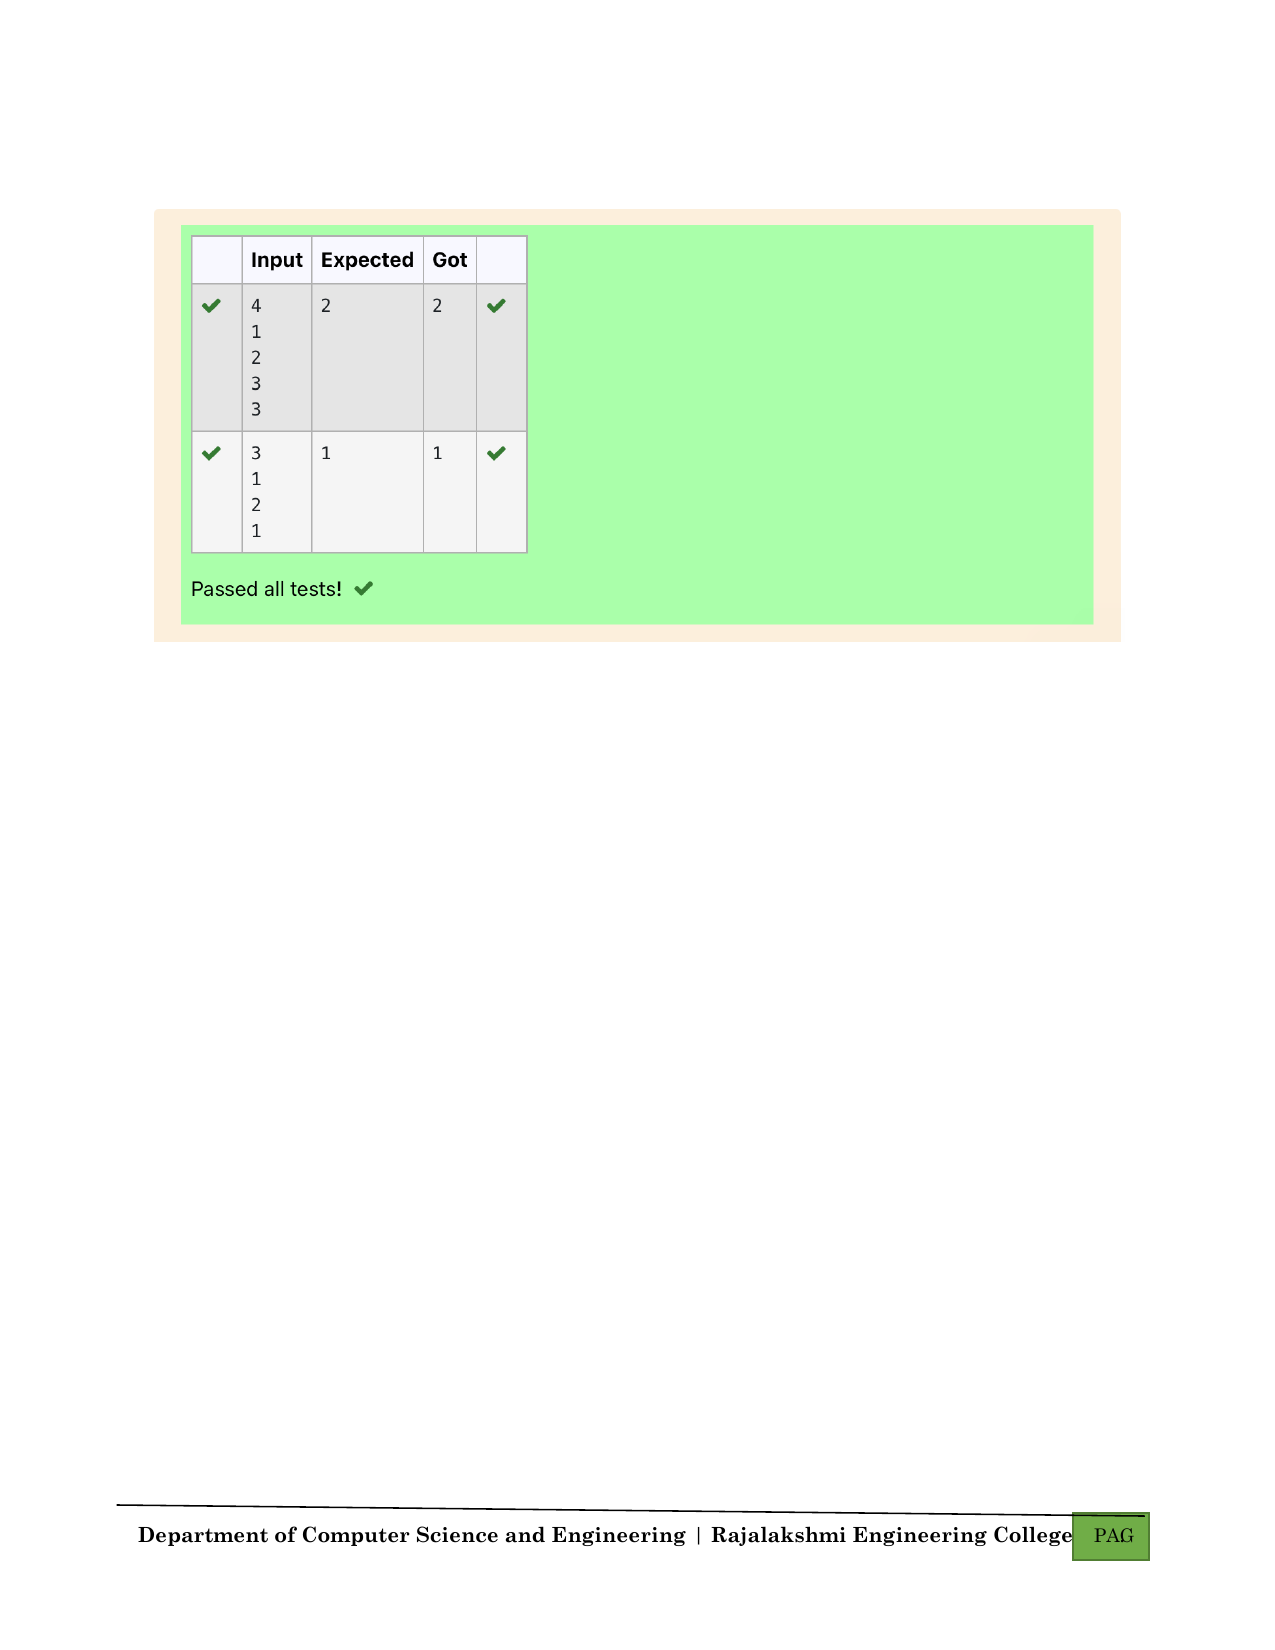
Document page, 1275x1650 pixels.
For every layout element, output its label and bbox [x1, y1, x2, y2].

picture [150, 208, 1125, 642]
